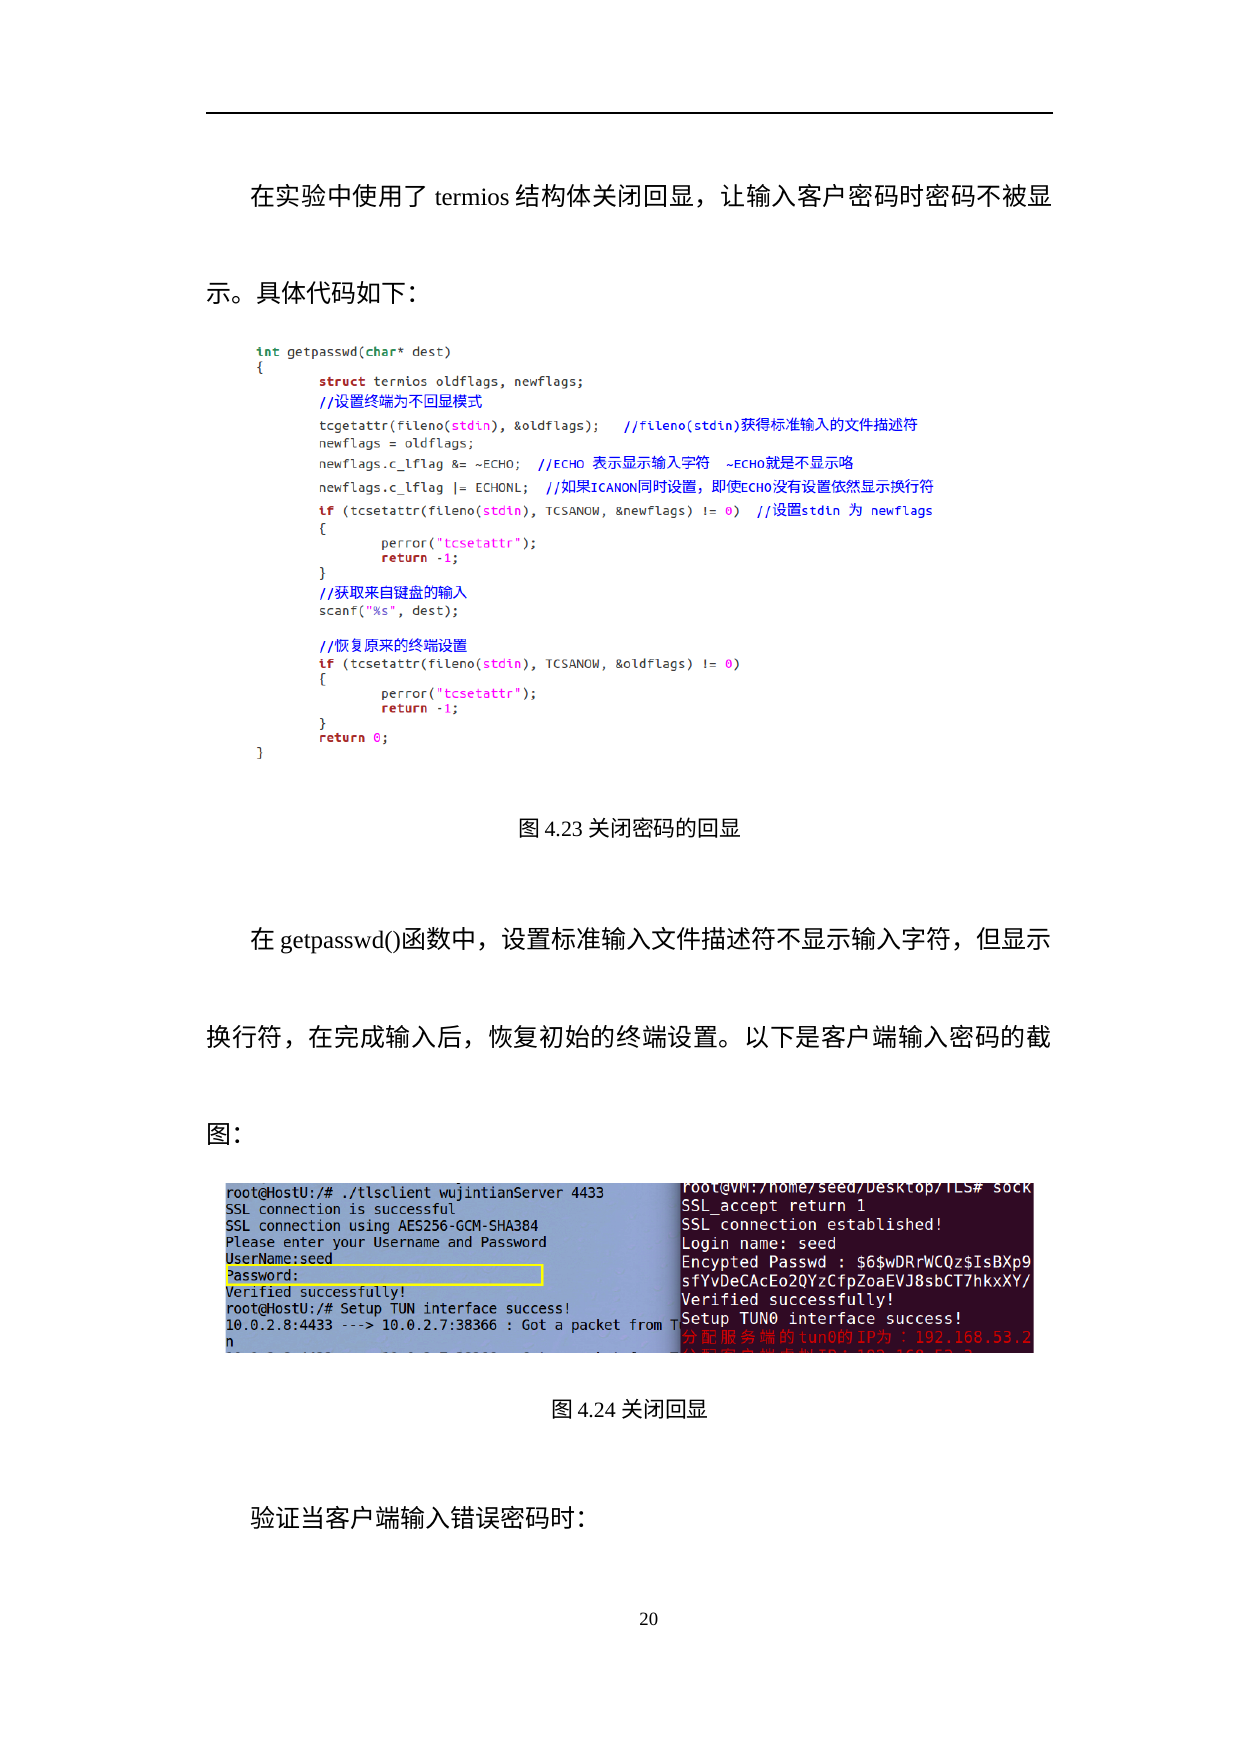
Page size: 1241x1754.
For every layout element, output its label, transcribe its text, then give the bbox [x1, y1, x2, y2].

text 在getpasswd()函数中，设置标准输入文件描述符不显示输入字符，但显示换行符，在完成输入后，恢复初始的终端设置。以下是客户端输入密码的截图： [206, 905, 1053, 1165]
picture [255, 342, 1004, 772]
text 在实验中使用了termios结构体关闭回显，让输入客户密码时密码不被显示。具体代码如下： [206, 162, 1053, 324]
text 图4.24 关闭回显 [206, 1391, 1053, 1424]
picture [225, 1183, 1034, 1353]
text 验证当客户端输入错误密码时： [206, 1484, 1053, 1549]
text 图4.23 关闭密码的回显 [206, 810, 1053, 843]
